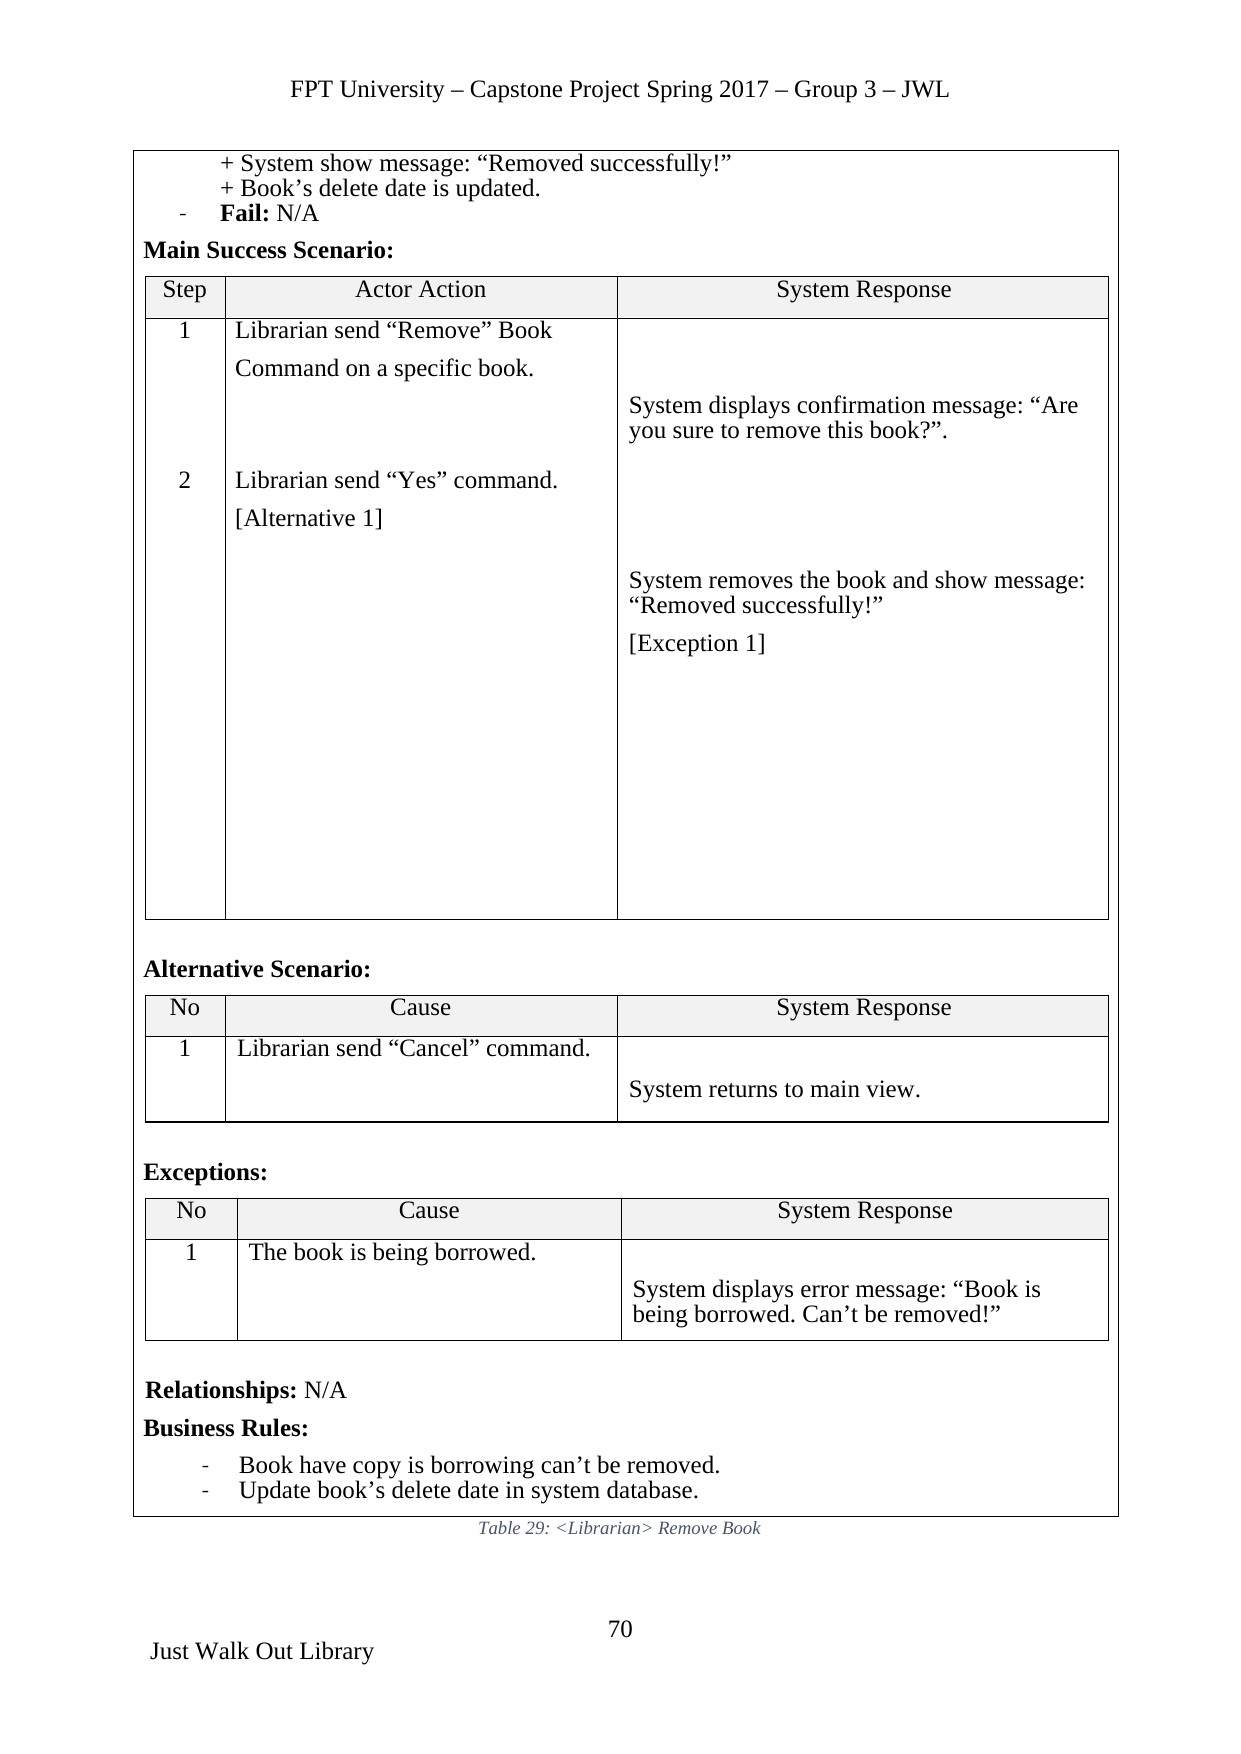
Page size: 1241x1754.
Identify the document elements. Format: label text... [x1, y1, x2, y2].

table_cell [134, 151, 1118, 1516]
